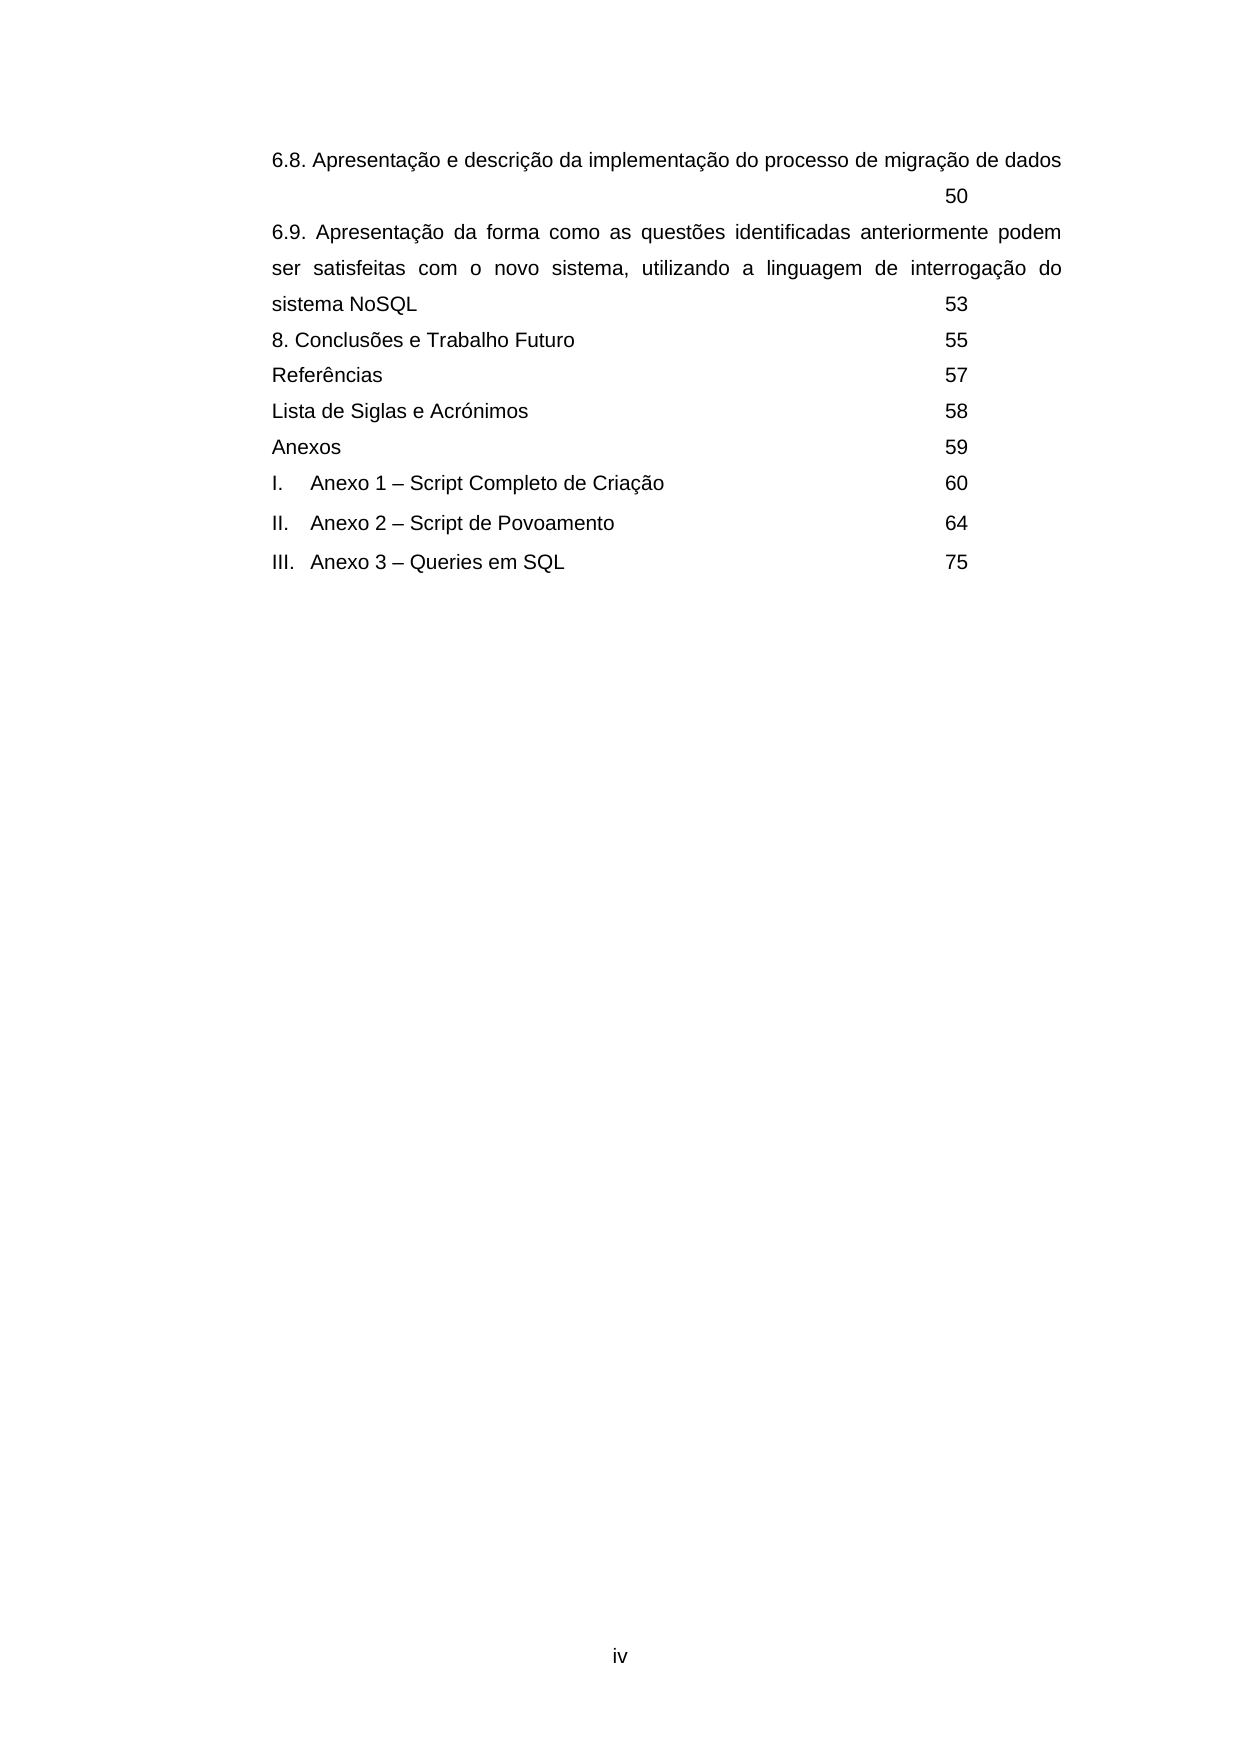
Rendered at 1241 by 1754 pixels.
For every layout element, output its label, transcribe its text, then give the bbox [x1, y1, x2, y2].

text 8. Conclusões e Trabalho Futuro 55 [272, 327, 1063, 351]
text III. Anexo 3 – Queries em SQL 75 [272, 549, 1063, 573]
text 6.8. Apresentação e descrição da implementação do processo de migração de dados 50 [272, 148, 1063, 208]
text II. Anexo 2 – Script de Povoamento 64 [272, 510, 1063, 534]
text 6.9. Apresentação da forma como as questões identificadas anteriormente podem ser satisfeitas com o novo sistema, utilizando a linguagem de interrogação do sistema NoSQL 53 [272, 219, 1063, 315]
text Referências 57 [272, 363, 1063, 387]
text I. Anexo 1 – Script Completo de Criação 60 [272, 471, 1063, 495]
text Lista de Siglas e Acrónimos 58 [272, 399, 1063, 423]
text Anexos 59 [272, 435, 1063, 459]
